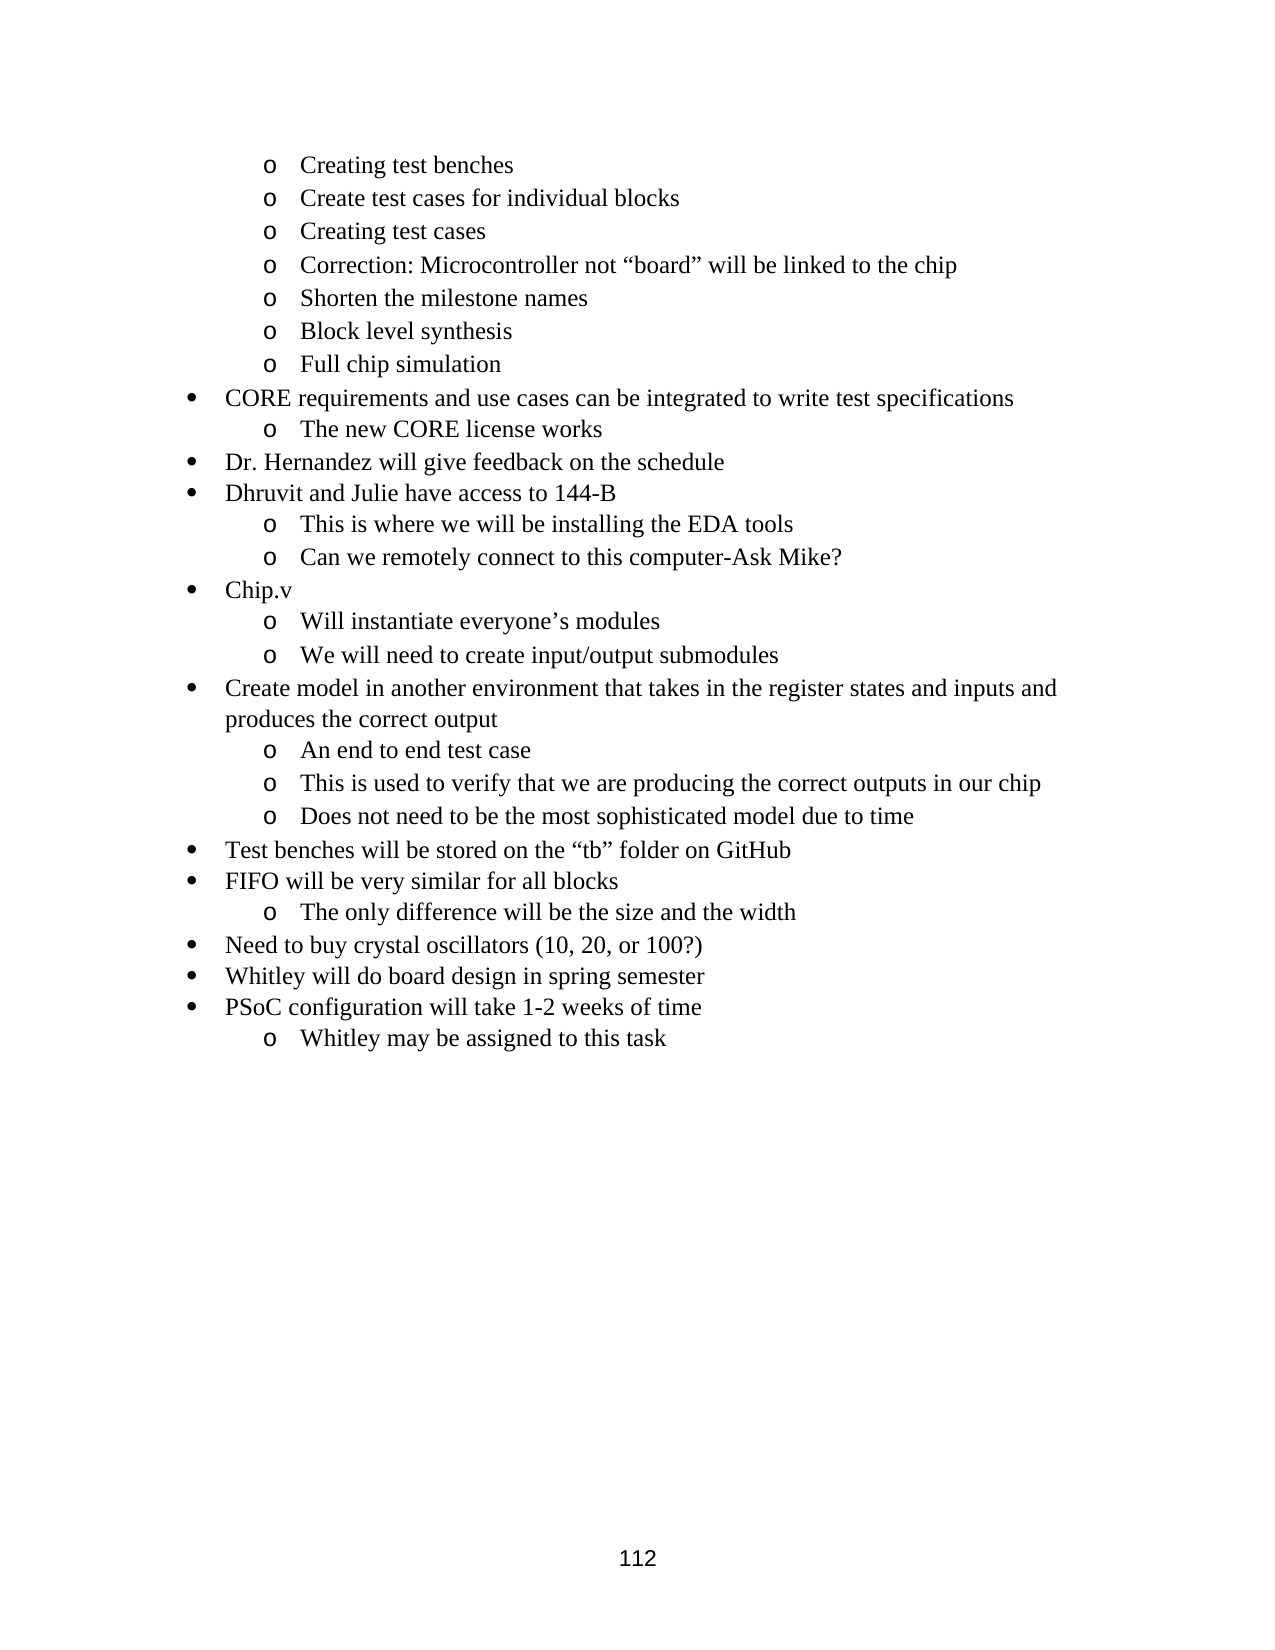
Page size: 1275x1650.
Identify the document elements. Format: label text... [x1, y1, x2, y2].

list Need to buy crystal oscillators (10, 20, or 100?) [187, 930, 1125, 959]
list Full chip simulation [262, 349, 1125, 380]
list Does not need to be the most sophisticated model due to time [262, 801, 1125, 832]
list Will instantiate everyone’s modules [262, 606, 1125, 637]
list Correction: Microcontroller not “board” will be linked to the chip [262, 250, 1125, 281]
list Dr. Hernandez will give feedback on the schedule [187, 447, 1125, 476]
list Creating test benches [262, 150, 1125, 181]
list Chip.v [187, 575, 1125, 604]
list Dhruvit and Julie have access to 144-B [187, 478, 1125, 507]
list CORE requirements and use cases can be integrated to write test specifications [187, 383, 1125, 411]
list Create model in another environment that takes in the register states and inputs and produces the correct output [187, 673, 1125, 733]
list Creating test cases [262, 216, 1125, 247]
list Block level synthesis [262, 316, 1125, 347]
list Whitley will do board design in spring semester [187, 961, 1125, 990]
list An end to end test case [262, 735, 1125, 766]
list Test benches will be stored on the “tb” folder on GitHub [187, 835, 1125, 863]
list FIFO will be very similar for all blocks [187, 866, 1125, 894]
list This is where we will be installing the EDA tools [262, 509, 1125, 540]
list Shorten the milestone names [262, 283, 1125, 314]
list Create test cases for individual blocks [262, 183, 1125, 214]
list The new CORE license works [262, 414, 1125, 444]
list We will need to create input/output submodules [262, 640, 1125, 671]
list PSoC configuration will take 1-2 weeks of time [187, 992, 1125, 1021]
list This is used to verify that we are producing the correct outputs in our chip [262, 768, 1125, 799]
list The only difference will be the size and the width [262, 897, 1125, 928]
list Whitley may be assigned to this task [262, 1023, 1125, 1054]
list Can we remotely connect to this computer-Ask Mike? [262, 542, 1125, 573]
